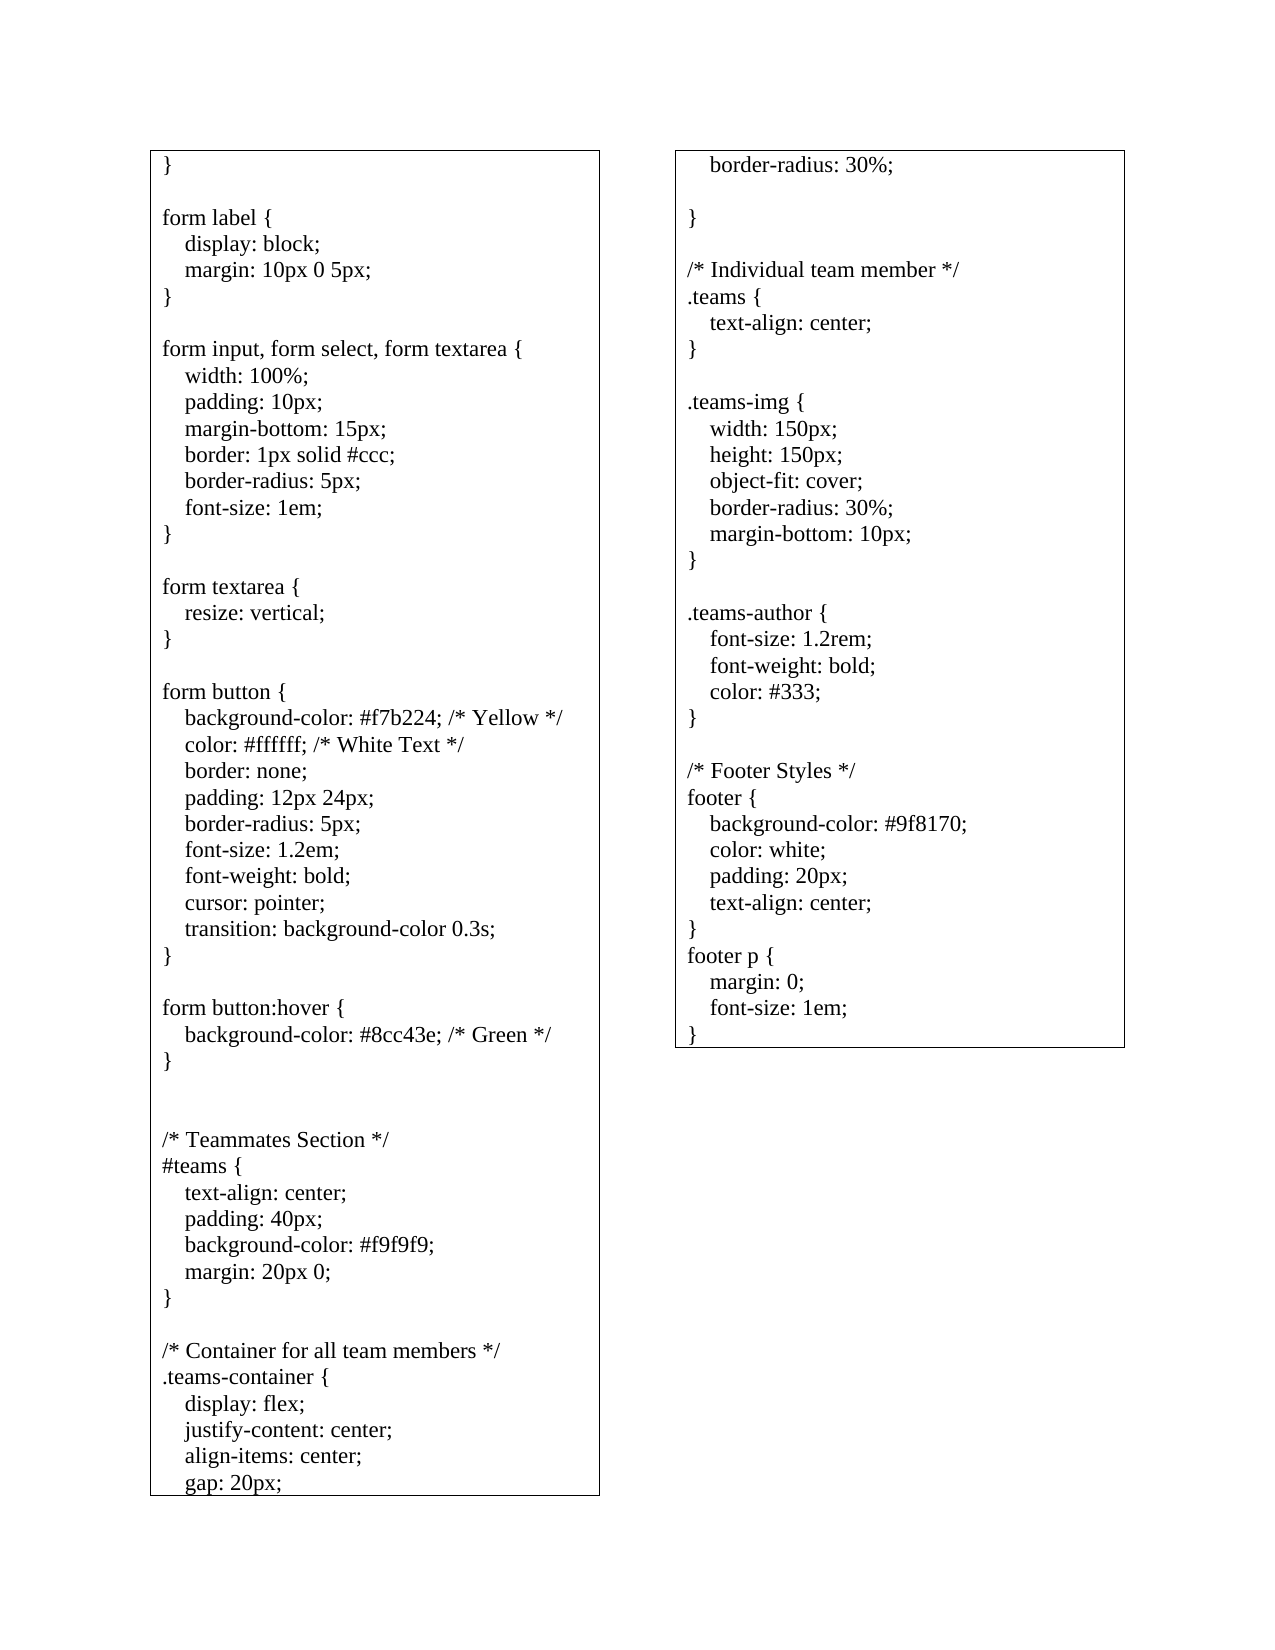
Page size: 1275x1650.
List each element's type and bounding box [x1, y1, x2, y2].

table_header [151, 151, 599, 1495]
table_header [676, 151, 1124, 1047]
